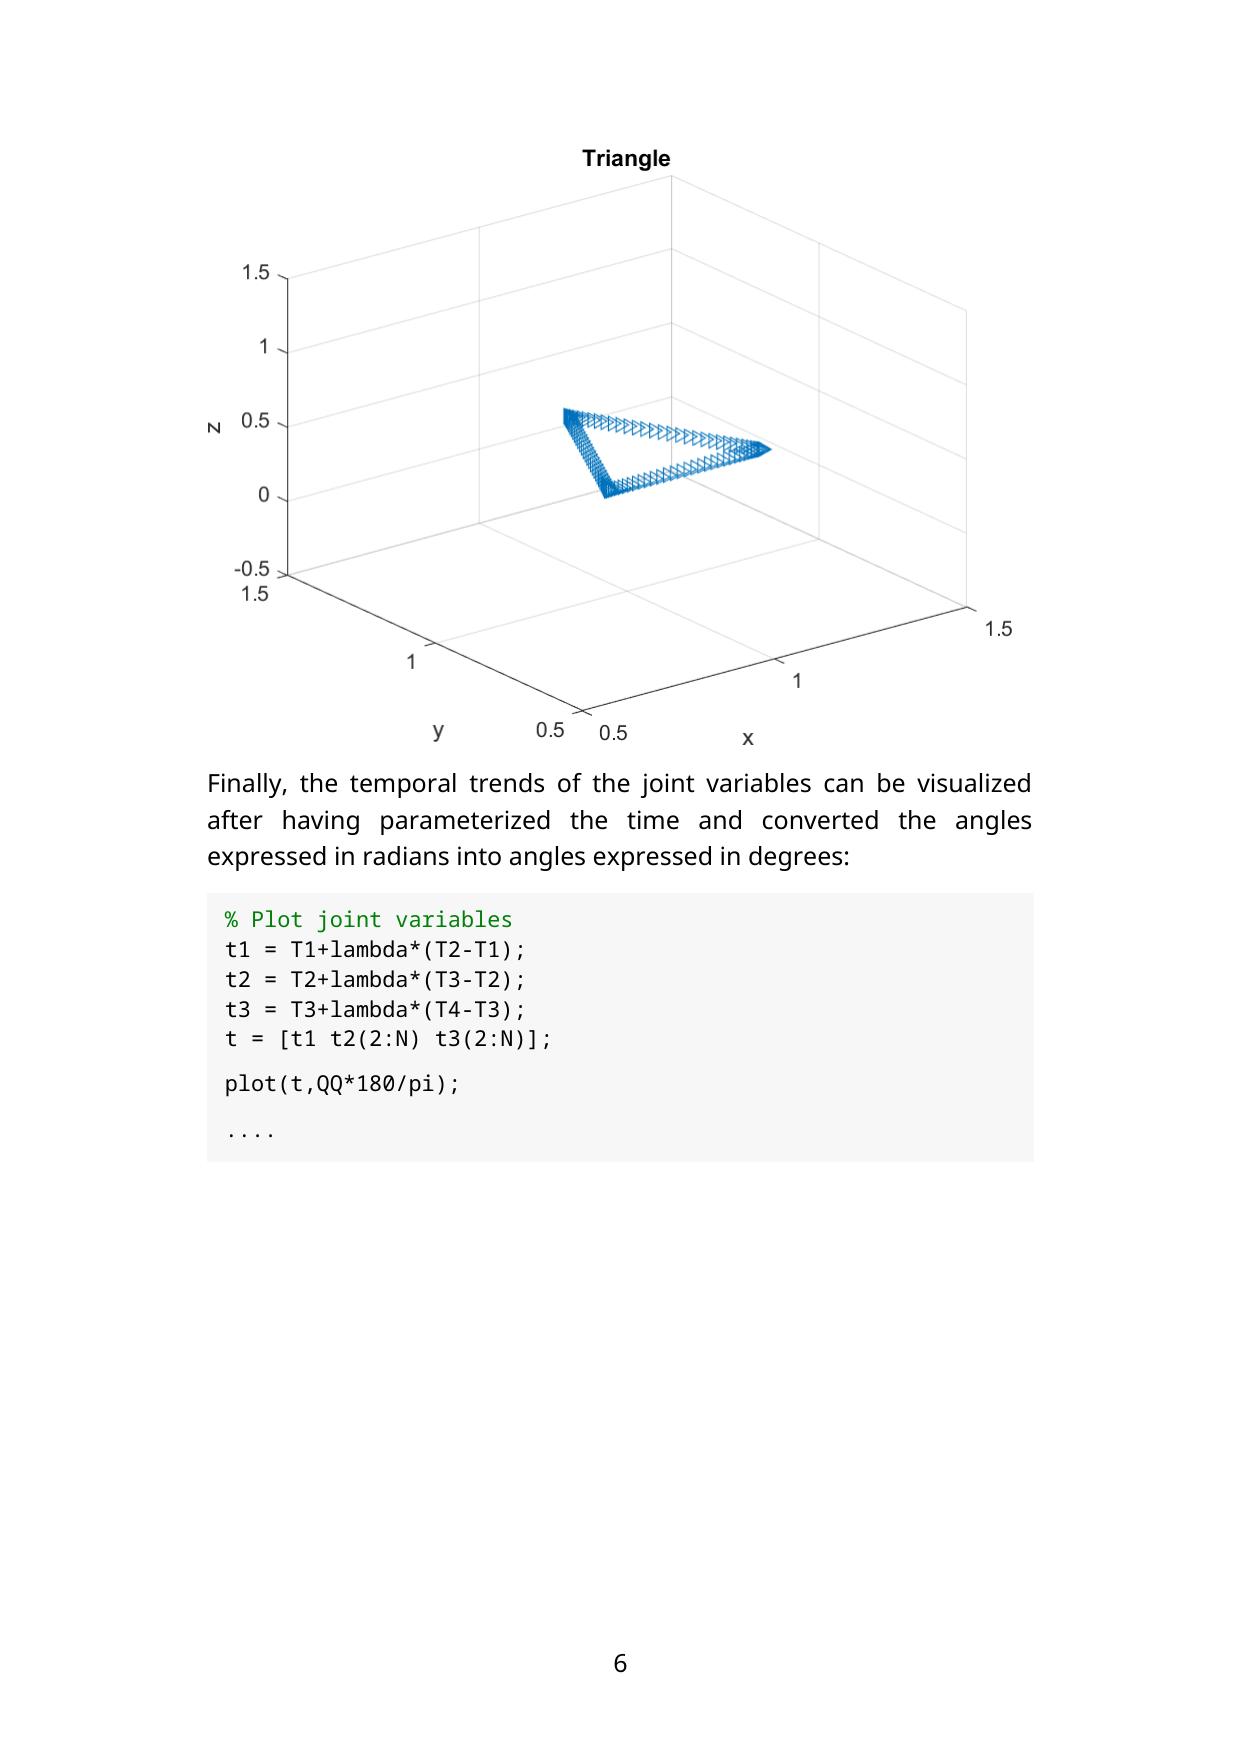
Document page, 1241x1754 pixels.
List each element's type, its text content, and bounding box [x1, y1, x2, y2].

text Finally, the temporal trends of the joint variables can be visualized after having parameterized the time and converted the angles expressed in radians into angles expressed in degrees: [207, 766, 1033, 873]
table_header % Plot joint variables t1 = T1+lambda*(T2-T1); t2 = T2+lambda*(T3-T2); t3 = T3+lambda*(T4-T3); t = [t1 t2(2:N) t3(2:N)]; plot(t,QQ*180/pi); .... [207, 893, 1034, 1162]
picture [206, 147, 1013, 747]
